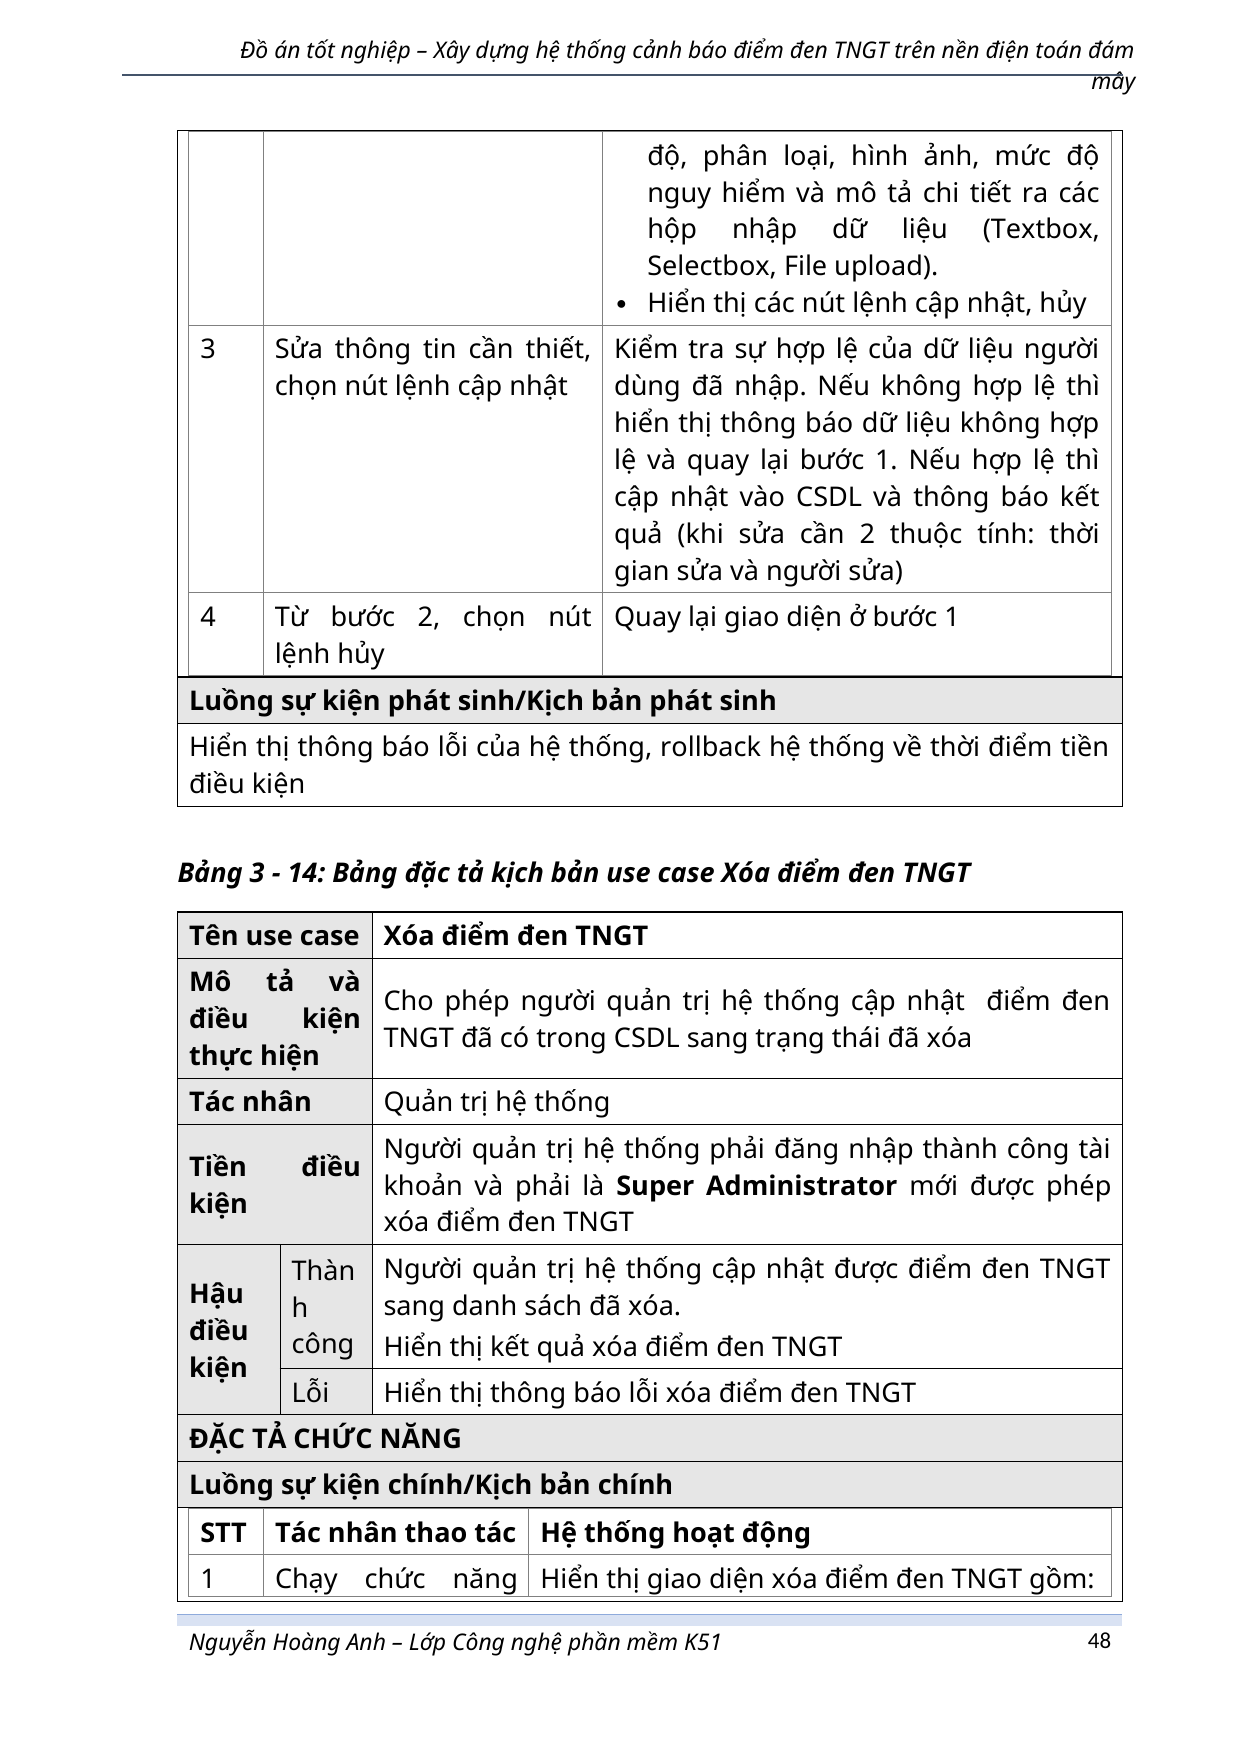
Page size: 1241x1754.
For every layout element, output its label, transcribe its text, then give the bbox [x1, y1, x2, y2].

table_cell Luồng sự kiện phát sinh/Kịch bản phát sinh [178, 678, 1122, 723]
text Bảng 3 - 14: Bảng đặc tả kịch bản use case Xóa điểm đen TNGT [177, 854, 1122, 891]
table_cell Thành công [281, 1245, 372, 1368]
table_cell [603, 593, 1111, 675]
table_cell [603, 326, 1111, 592]
table_cell [189, 593, 263, 675]
table_header Tên use case [178, 913, 372, 958]
table_cell Người quản trị hệ thống cập nhật được điểm đen TNGT sang danh sách đã xóa. Hiển thị kết quả xóa điểm đen TNGT [373, 1245, 1122, 1368]
table_cell ĐẶC TẢ CHỨC NĂNG [178, 1415, 1122, 1461]
table_cell [189, 132, 263, 325]
table_cell [603, 132, 1111, 325]
table_cell [178, 131, 188, 676]
table_cell Người quản trị hệ thống phải đăng nhập thành công tài khoản và phải là Super Administrator mới được phép xóa điểm đen TNGT [373, 1125, 1122, 1244]
table_cell Tác nhân [178, 1079, 372, 1124]
table_cell [264, 132, 602, 325]
table_cell Tiền điều kiện [178, 1125, 372, 1244]
table_cell Lỗi [281, 1369, 372, 1414]
table_cell Cho phép người quản trị hệ thống cập nhật điểm đen TNGT đã có trong CSDL sang trạng thái đã xóa [373, 959, 1122, 1078]
table_cell Hiển thị thông báo lỗi của hệ thống, rollback hệ thống về thời điểm tiền điều kiện [178, 724, 1122, 806]
table_cell [189, 326, 263, 592]
table_cell Mô tả và điều kiện thực hiện [178, 959, 372, 1078]
table_cell [1112, 131, 1122, 676]
table_cell [178, 1508, 1122, 1601]
table_cell Hiển thị thông báo lỗi xóa điểm đen TNGT [373, 1369, 1122, 1414]
table_cell Hậu điều kiện [178, 1245, 280, 1414]
table_cell [264, 593, 602, 675]
table_cell Luồng sự kiện chính/Kịch bản chính [178, 1462, 1122, 1507]
table_cell Quản trị hệ thống [373, 1079, 1122, 1124]
table_header Xóa điểm đen TNGT [373, 913, 1122, 958]
table_cell [264, 326, 602, 592]
